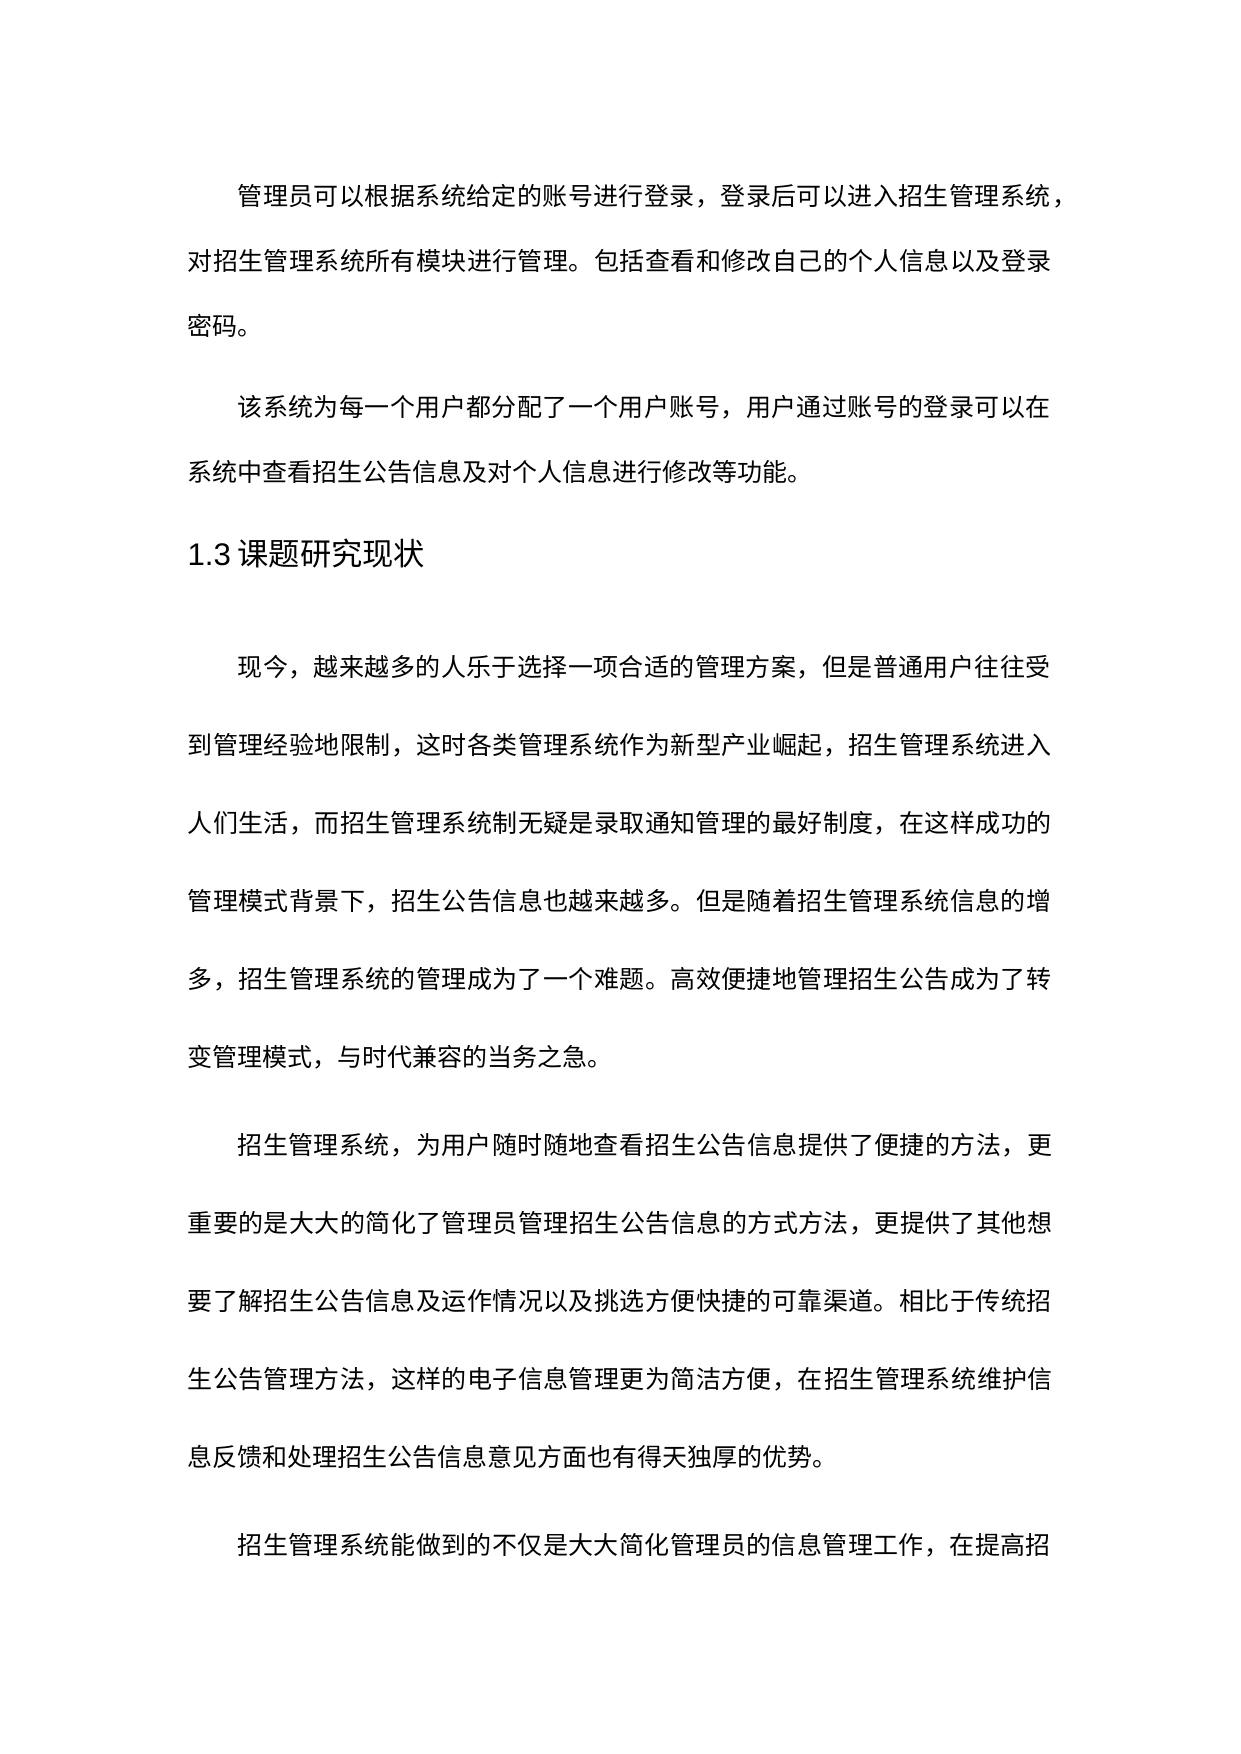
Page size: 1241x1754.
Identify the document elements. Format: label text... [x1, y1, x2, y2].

subtitle 1.3课题研究现状 [187, 519, 1053, 584]
text 管理员可以根据系统给定的账号进行登录，登录后可以进入招生管理系统，对招生管理系统所有模块进行管理。包括查看和修改自己的个人信息以及登录密码。 [187, 162, 1053, 357]
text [187, 1511, 1053, 1576]
text 该系统为每一个用户都分配了一个用户账号，用户通过账号的登录可以在系统中查看招生公告信息及对个人信息进行修改等功能。 [187, 373, 1053, 503]
text 招生管理系统，为用户随时随地查看招生公告信息提供了便捷的方法，更重要的是大大的简化了管理员管理招生公告信息的方式方法，更提供了其他想要了解招生公告信息及运作情况以及挑选方便快捷的可靠渠道。相比于传统招生公告管理方法，这样的电子信息管理更为简洁方便，在招生管理系统维护信息反馈和处理招生公告信息意见方面也有得天独厚的优势。 [187, 1111, 1053, 1488]
text 现今，越来越多的人乐于选择一项合适的管理方案，但是普通用户往往受到管理经验地限制，这时各类管理系统作为新型产业崛起，招生管理系统进入人们生活，而招生管理系统制无疑是录取通知管理的最好制度，在这样成功的管理模式背景下，招生公告信息也越来越多。但是随着招生管理系统信息的增多，招生管理系统的管理成为了一个难题。高效便捷地管理招生公告成为了转变管理模式，与时代兼容的当务之急。 [187, 633, 1053, 1088]
